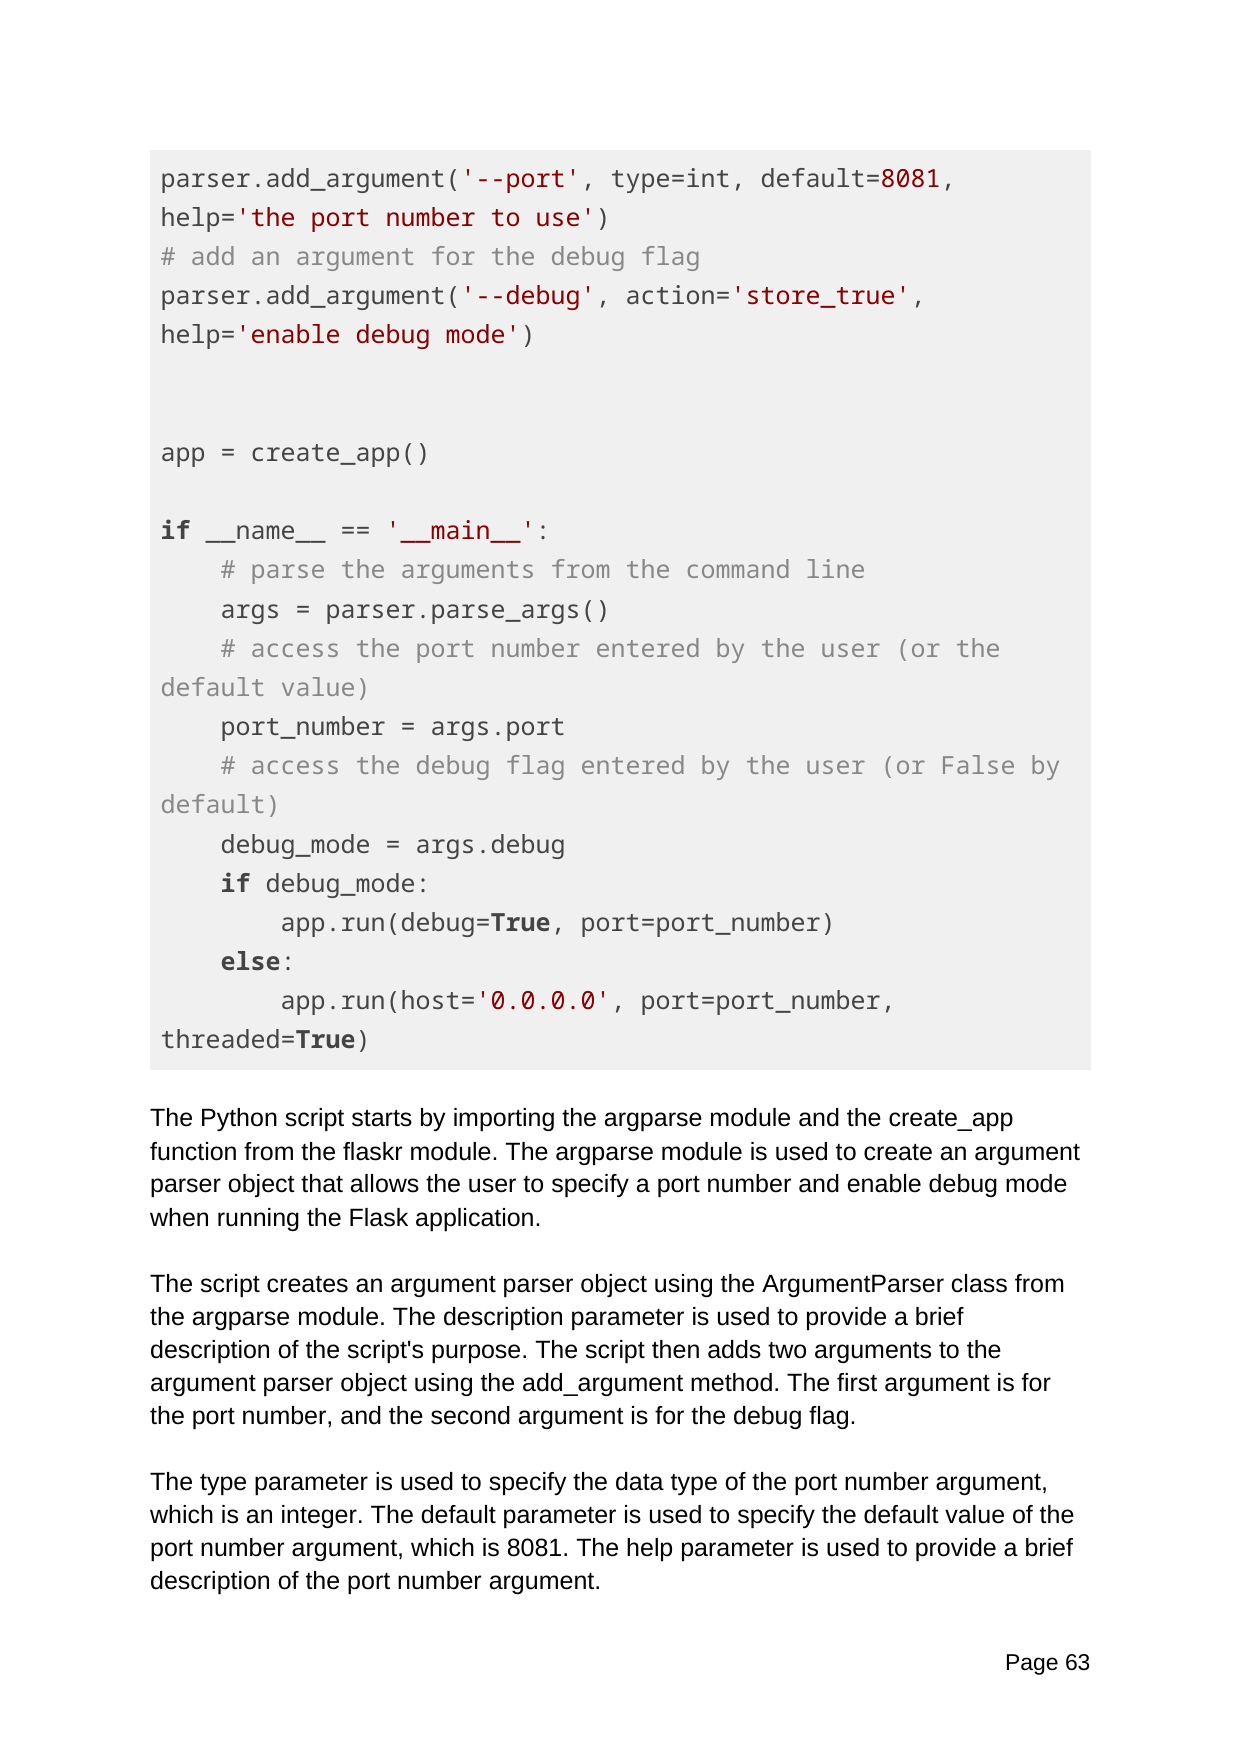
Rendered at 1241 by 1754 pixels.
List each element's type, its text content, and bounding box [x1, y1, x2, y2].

text The type parameter is used to specify the data type of the port number argument, which is an integer. The default parameter is used to specify the default value of the port number argument, which is 8081. The help parameter is used to provide a brief description of the port number argument. [150, 1467, 1090, 1594]
text The Python script starts by importing the argparse module and the create_app function from the flaskr module. The argparse module is used to create an argument parser object that allows the user to specify a port number and enable debug mode when running the Flask application. [150, 1103, 1090, 1231]
text The script creates an argument parser object using the ArgumentParser class from the argparse module. The description parameter is used to provide a brief description of the script's purpose. The script then adds two arguments to the argument parser object using the add_argument method. The first argument is for the port number, and the second argument is for the debug flag. [150, 1268, 1090, 1429]
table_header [150, 150, 1091, 1070]
